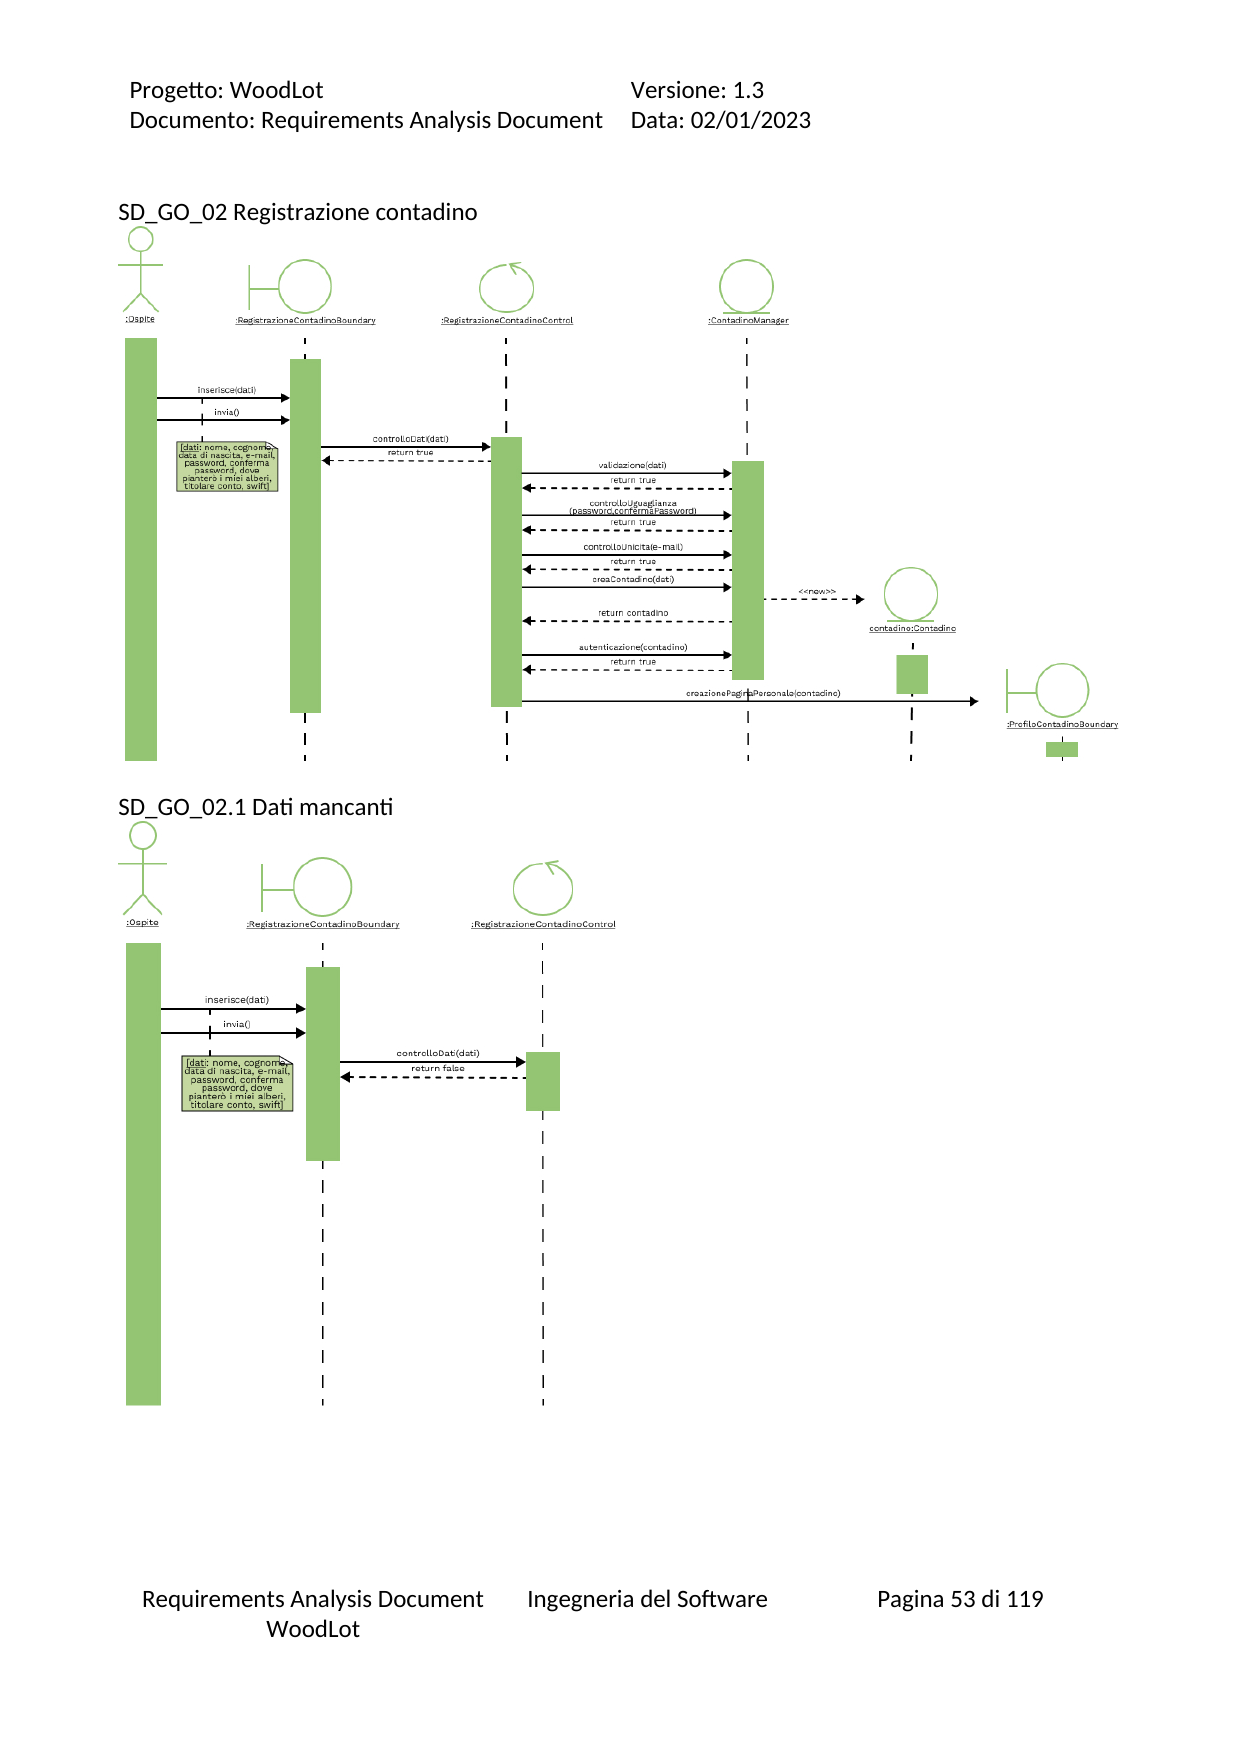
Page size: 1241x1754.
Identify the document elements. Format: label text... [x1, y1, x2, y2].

text SD_GO_02.1 Dati mancanti [118, 791, 1122, 821]
picture [118, 821, 616, 1406]
text SD_GO_02 Registrazione contadino [118, 196, 1122, 226]
picture [118, 226, 1122, 761]
